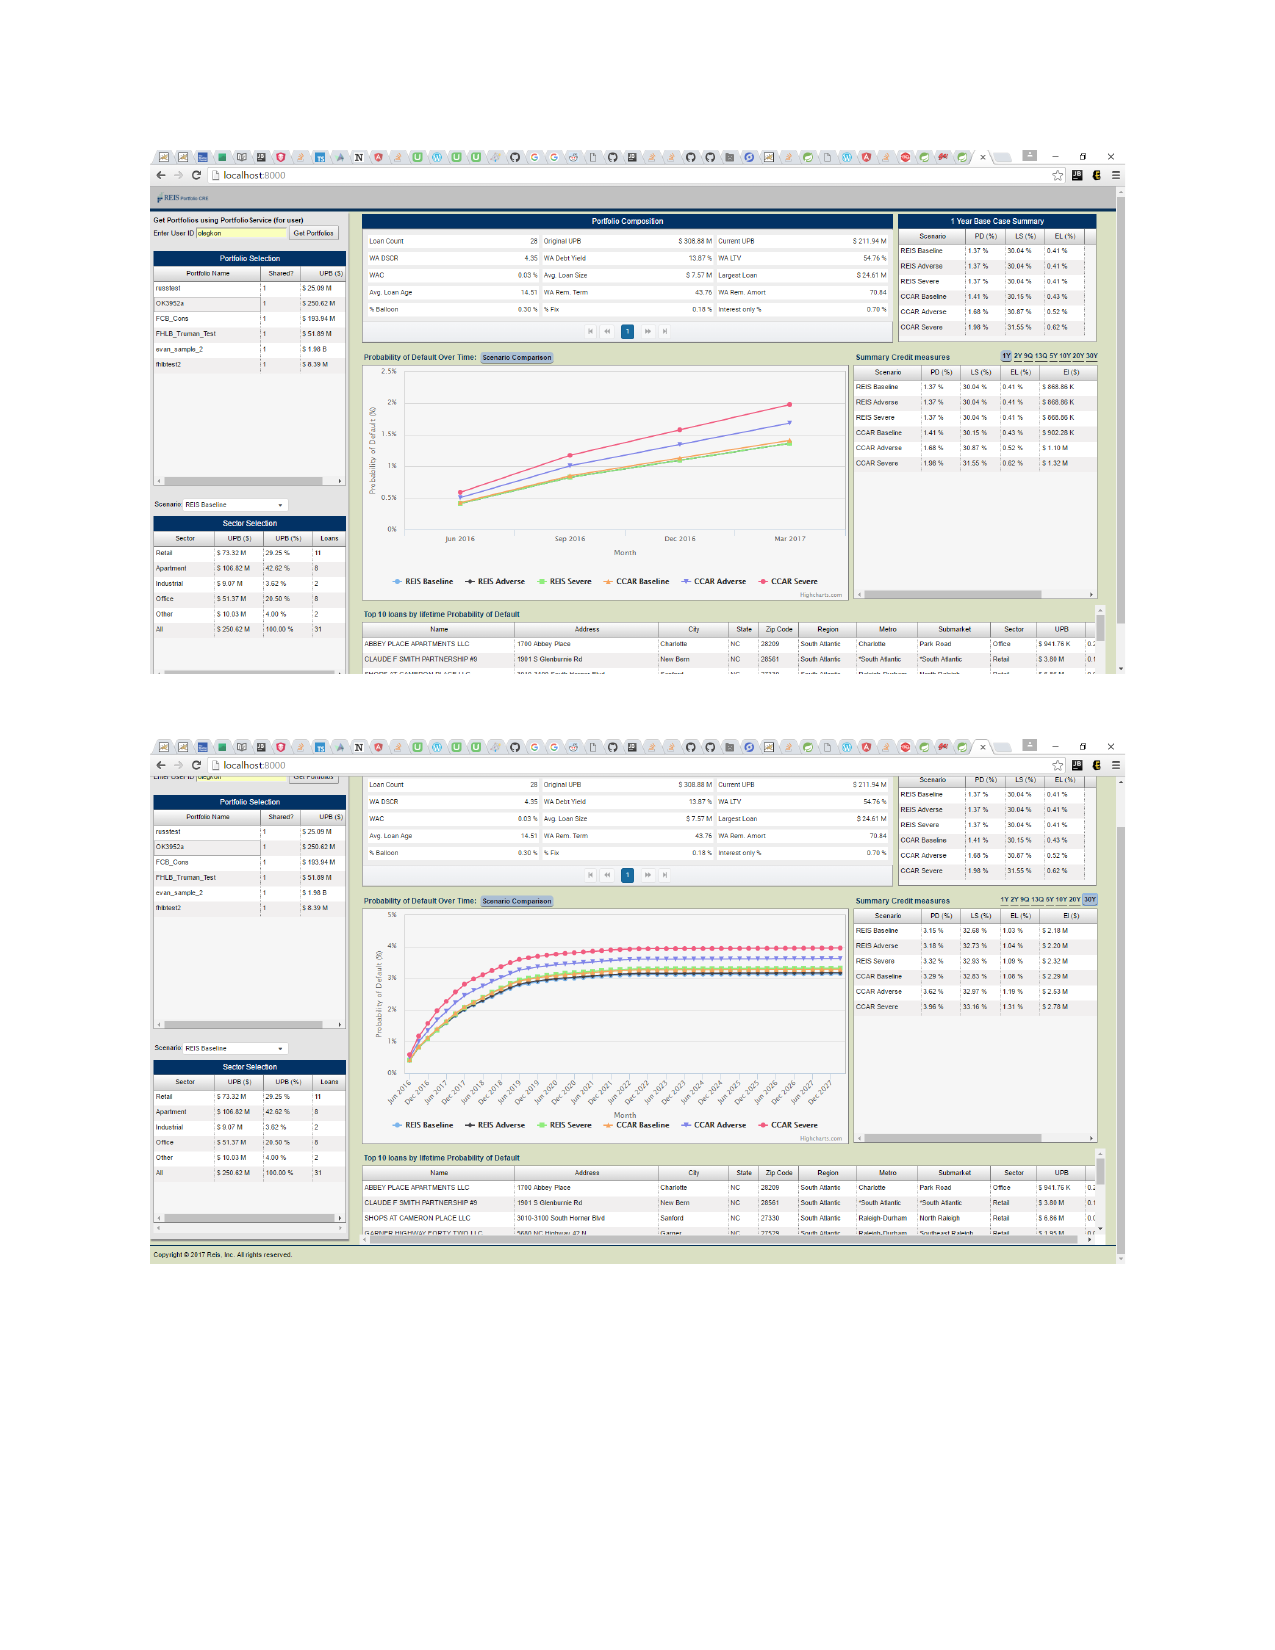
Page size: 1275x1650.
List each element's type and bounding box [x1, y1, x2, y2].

picture [150, 150, 1125, 674]
picture [150, 739, 1125, 1264]
